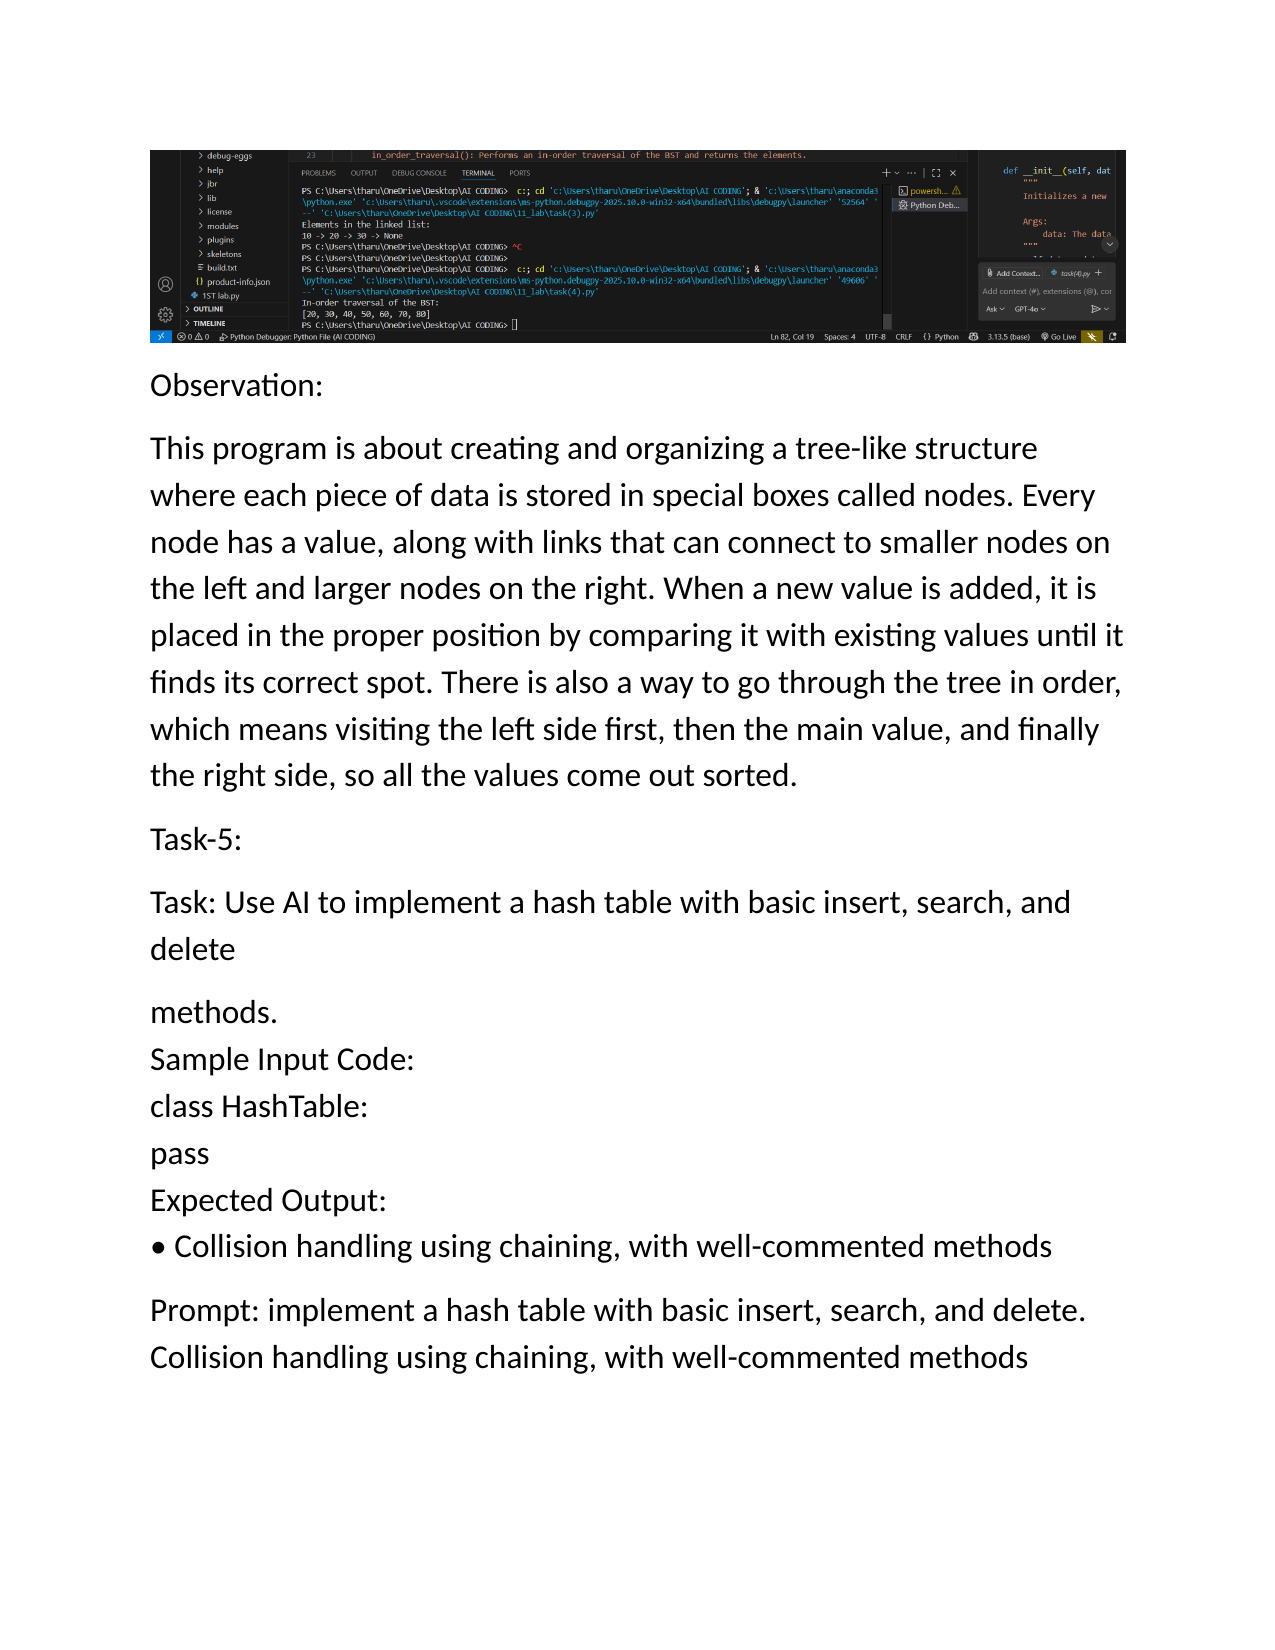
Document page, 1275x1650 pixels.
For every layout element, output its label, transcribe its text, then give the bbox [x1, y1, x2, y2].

text Observation: [150, 364, 1125, 404]
text Prompt: implement a hash table with basic insert, search, and delete. Collision handling using chaining, with well-commented methods [150, 1289, 1125, 1376]
text Task: Use AI to implement a hash table with basic insert, search, and delete [150, 881, 1125, 969]
text Task-5: [150, 818, 1125, 859]
text This program is about creating and organizing a tree-like structure where each piece of data is stored in special boxes called nodes. Every node has a value, along with links that can connect to smaller nodes on the left and larger nodes on the right. When a new value is added, it is placed in the proper position by comparing it with existing values until it finds its correct spot. There is also a way to go through the tree in order, which means visiting the left side first, then the main value, and finally the right side, so all the values come out sorted. [150, 427, 1125, 795]
picture [150, 150, 1126, 343]
text methods. Sample Input Code: class HashTable: pass Expected Output: • Collision handling using chaining, with well-commented methods [150, 992, 1125, 1266]
